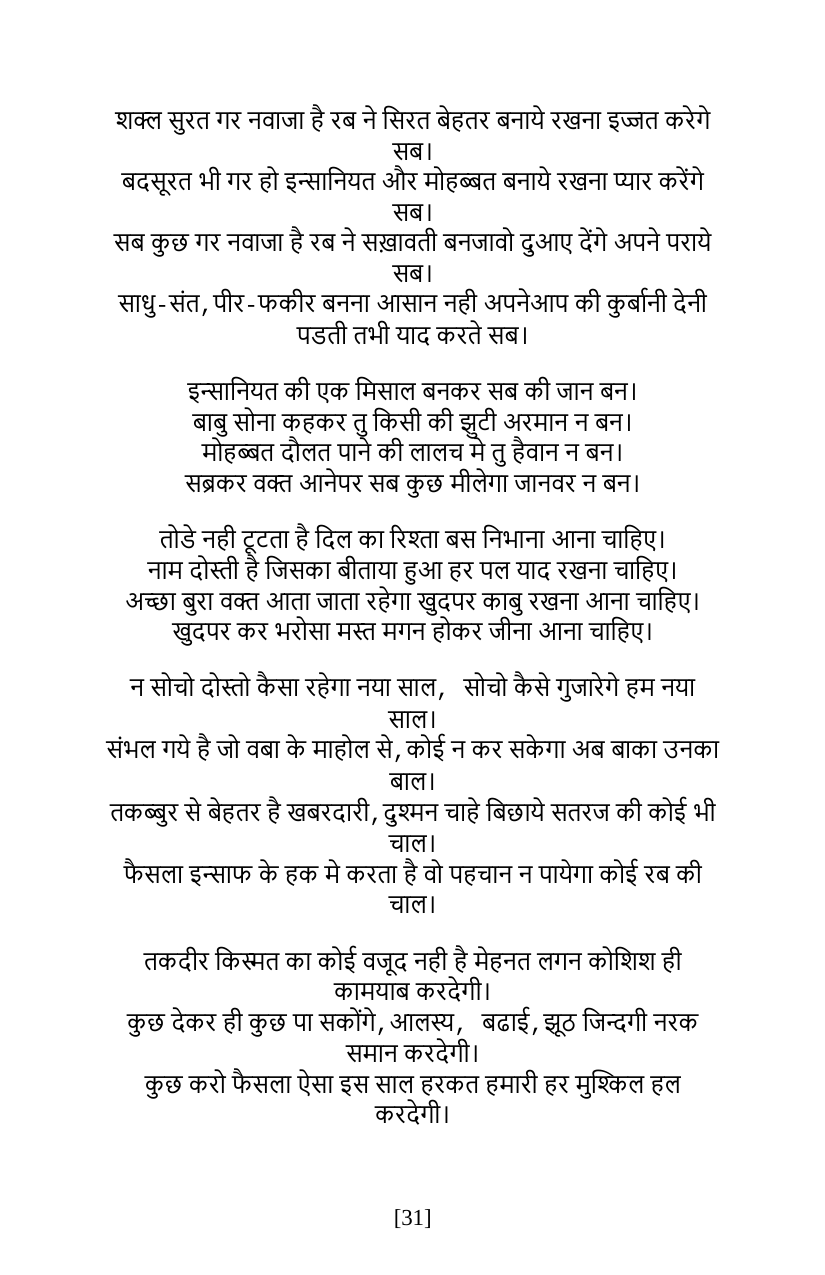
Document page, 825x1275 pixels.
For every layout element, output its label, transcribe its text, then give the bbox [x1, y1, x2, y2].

text सब्रकर वक्त आनेपर सब कुछ मीलेगा जानवर न बन। [105, 468, 720, 498]
text तकब्बुर से बेहतर है खबरदारी,दुश्मन चाहे बिछाये सतरज की कोई भी चाल। [105, 796, 720, 858]
text तोडे नही टूटता है दिल का रिश्ता बस निभाना आना चाहिए। [105, 524, 720, 555]
text बाबु सोना कहकर तु किसी की झुटी अरमान न बन। [105, 407, 720, 437]
text तकदीर किस्मत का कोई वजूद नही है मेहनत लगन कोशिश ही कामयाब करदेगी। [105, 945, 720, 1006]
text सब कुछ गर नवाजा है रब ने सख़ावती बनजावो दुआए देंगे अपने पराये सब। [105, 227, 720, 288]
text बदसूरत भी गर हो इन्सानियत और मोहब्बत बनाये रखना प्यार करेंगे सब। [105, 166, 720, 227]
text अच्छा बुरा वक्त आता जाता रहेगा खुदपर काबु रखना आना चाहिए। [105, 585, 720, 616]
text इन्सानियत की एक मिसाल बनकर सब की जान बन। [105, 376, 720, 407]
text न सोचो दोस्तो कैसा रहेगा नया साल, सोचो कैसे गुजारेगे हम नया साल। [105, 672, 720, 734]
text कुछ देकर ही कुछ पा सकोंगे,आलस्य, बढाई,झूठ जिन्दगी नरक समान करदेगी। [105, 1006, 720, 1068]
text संभल गये है जो वबा के माहोल से,कोई न कर सकेगा अब बाका उनका बाल। [105, 734, 720, 796]
text फैसला इन्साफ के हक मे करता है वो पहचान न पायेगा कोई रब की चाल। [105, 858, 720, 919]
text नाम दोस्ती है जिसका बीताया हुआ हर पल याद रखना चाहिए। [105, 555, 720, 585]
text साधु-संत,पीर-फकीर बनना आसान नही अपनेआप की कुर्बानी देनी पडती तभी याद करते सब। [105, 288, 720, 350]
text खुदपर कर भरोसा मस्त मगन होकर जीना आना चाहिए। [105, 616, 720, 646]
text मोहब्बत दौलत पाने की लालच मे तु हैवान न बन। [105, 437, 720, 468]
text शक्ल सुरत गर नवाजा है रब ने सिरत बेहतर बनाये रखना इज्जत करेगे सब। [105, 105, 720, 166]
text कुछ करो फैसला ऐसा इस साल हरकत हमारी हर मुश्किल हल करदेगी। [105, 1068, 720, 1129]
